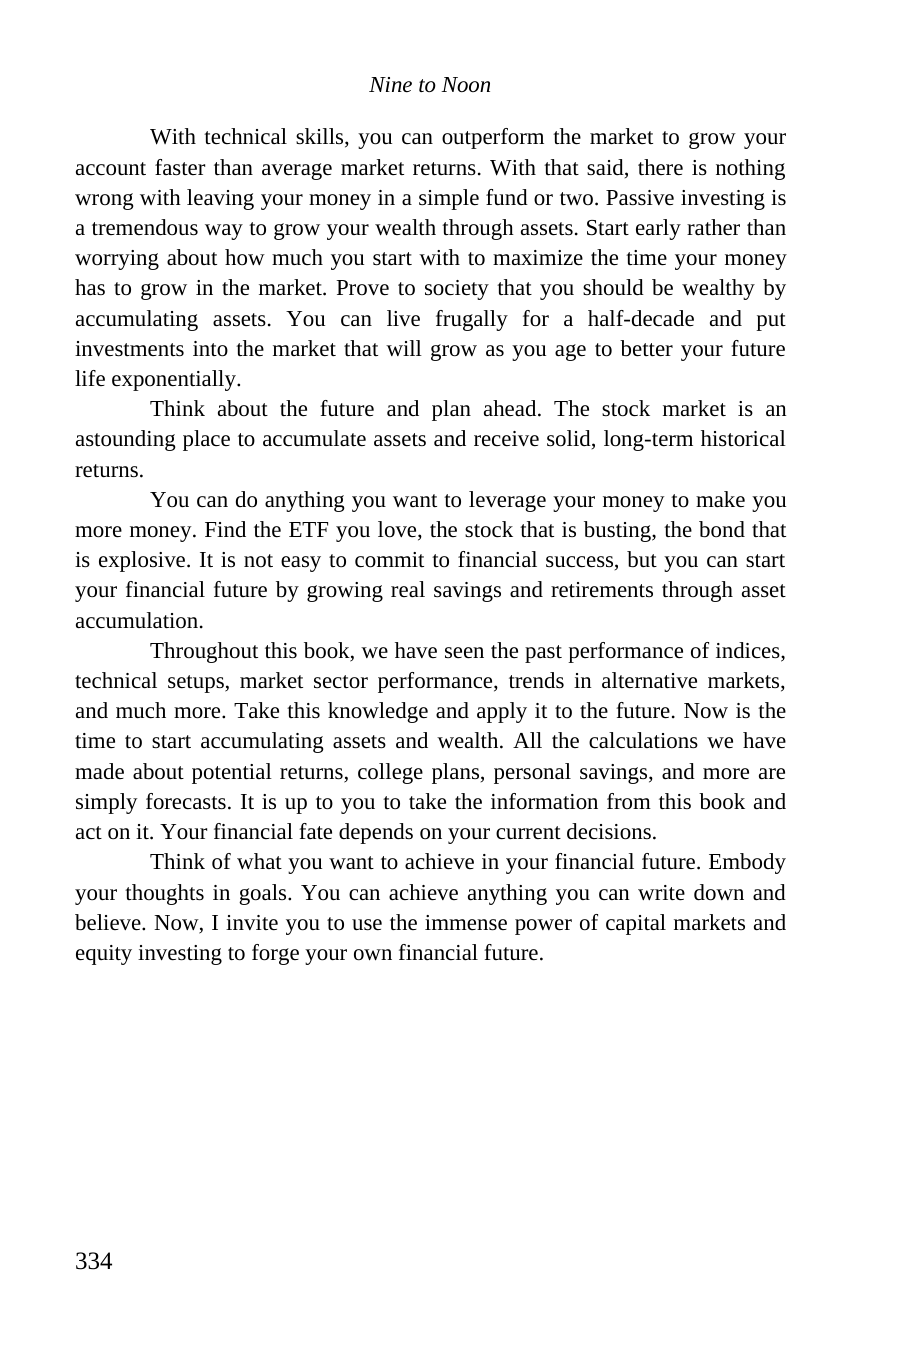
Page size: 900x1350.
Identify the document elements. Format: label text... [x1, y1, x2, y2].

text Think about the future and plan ahead. The stock market is an astounding place to accumulate assets and receive solid, long-term historical returns. [75, 452, 787, 482]
text You can do anything you want to leverage your money to make you more money. Find the ETF you love, the stock that is busting, the bond that is explosive. It is not easy to commit to financial success, but you can start your financial future by growing real savings and retirements through asset accumulation. [75, 486, 787, 516]
text Throughout this book, we have seen the past performance of indices, technical setups, market sector performance, trends in alternative markets, and much more. Take this knowledge and apply it to the future. Now is the time to start accumulating assets and wealth. All the calculations we have made about potential returns, college plans, personal savings, and more are simply forecasts. It is up to you to take the information from this book and act on it. Your financial fate depends on your current decisions. [75, 637, 787, 844]
text Think about the future and plan ahead. The stock market is an astounding place to accumulate assets and receive solid, long-term historical returns. [75, 395, 787, 426]
text You can do anything you want to leverage your money to make you more money. Find the ETF you love, the stock that is busting, the bond that is explosive. It is not easy to commit to financial success, but you can start your financial future by growing real savings and retirements through asset accumulation. [75, 603, 787, 633]
text Think of what you want to achieve in your financial future. Embody your thoughts in goals. You can achieve anything you can write down and believe. Now, I invite you to use the immense power of capital markets and equity investing to forge your own financial future. [75, 848, 787, 965]
